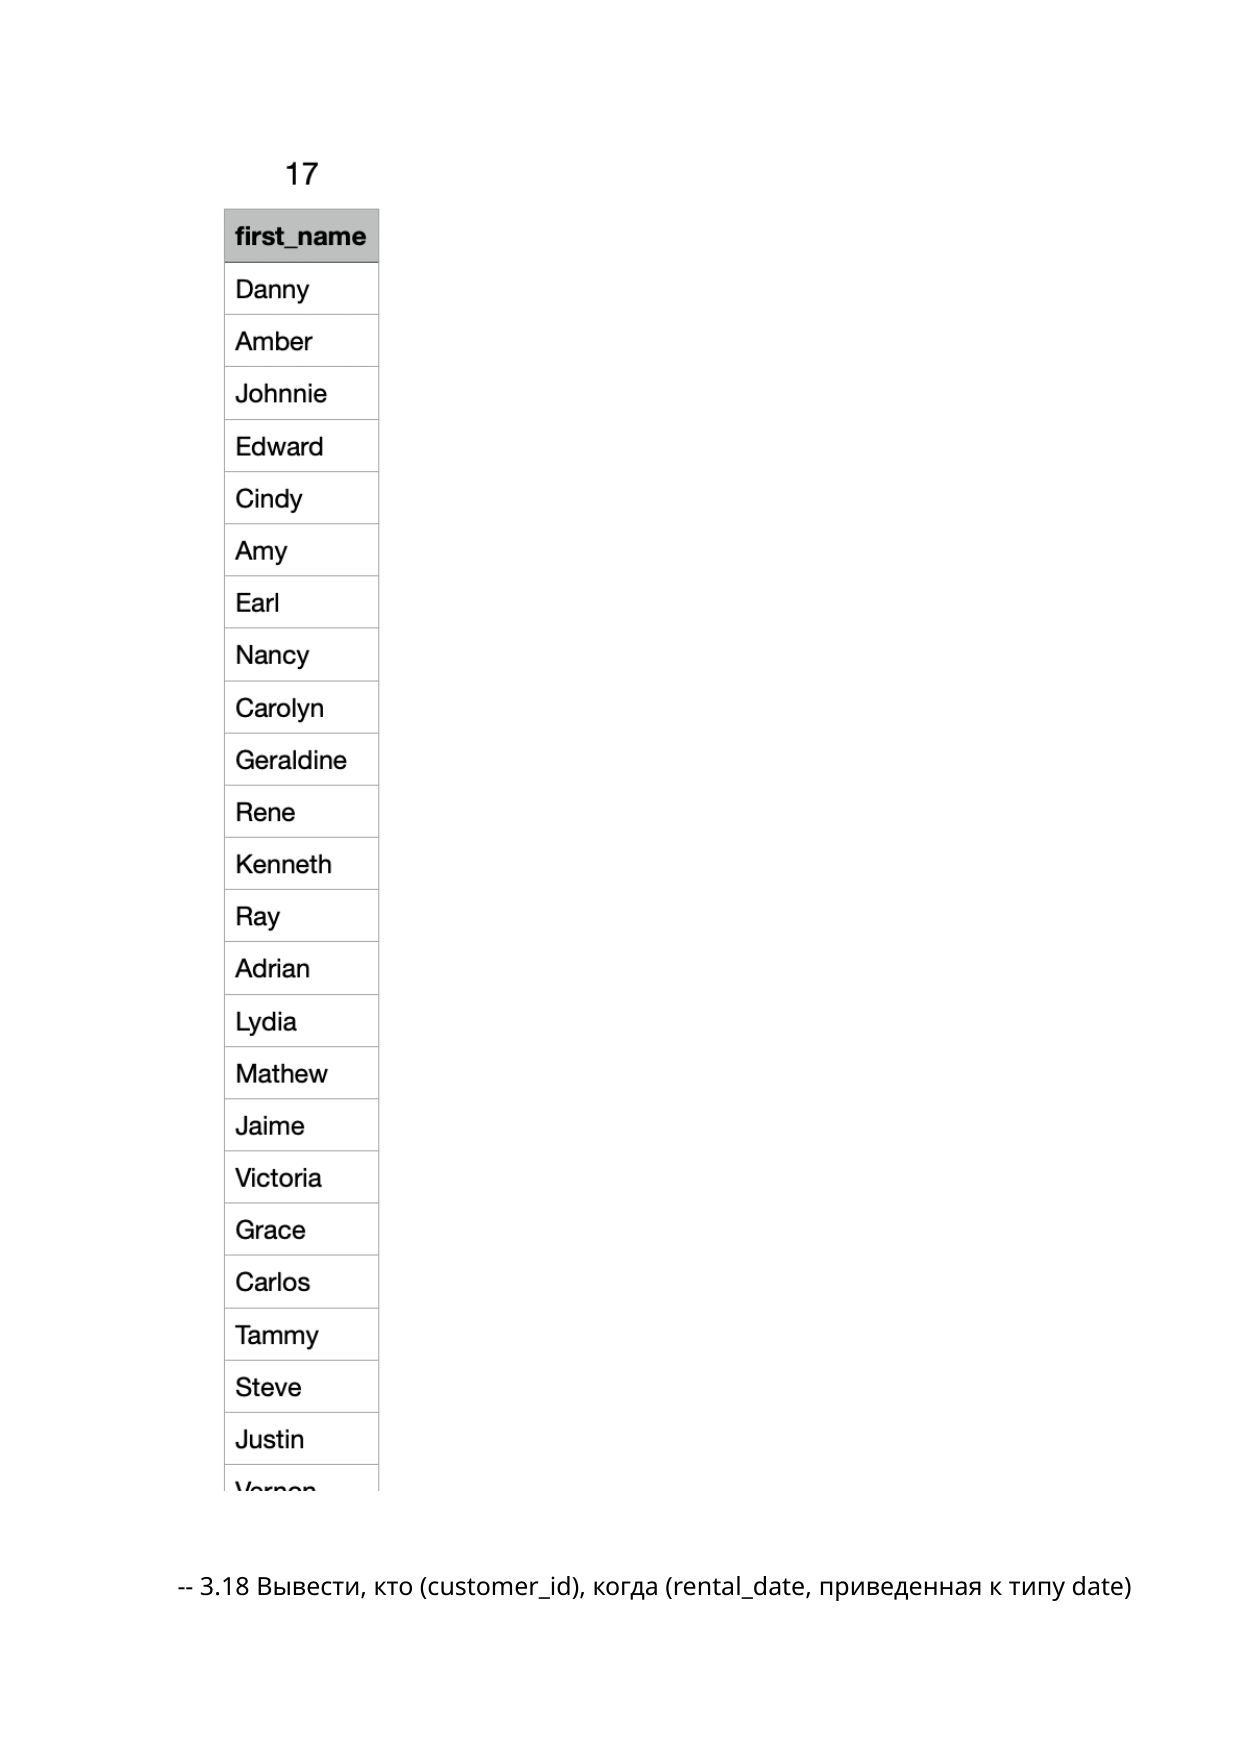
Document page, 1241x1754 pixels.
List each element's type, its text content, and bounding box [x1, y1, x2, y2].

text -- 3.18 Вывести, кто (customer_id), когда (rental_date, приведенная к типу date) [177, 1569, 1152, 1603]
picture [177, 118, 640, 1491]
